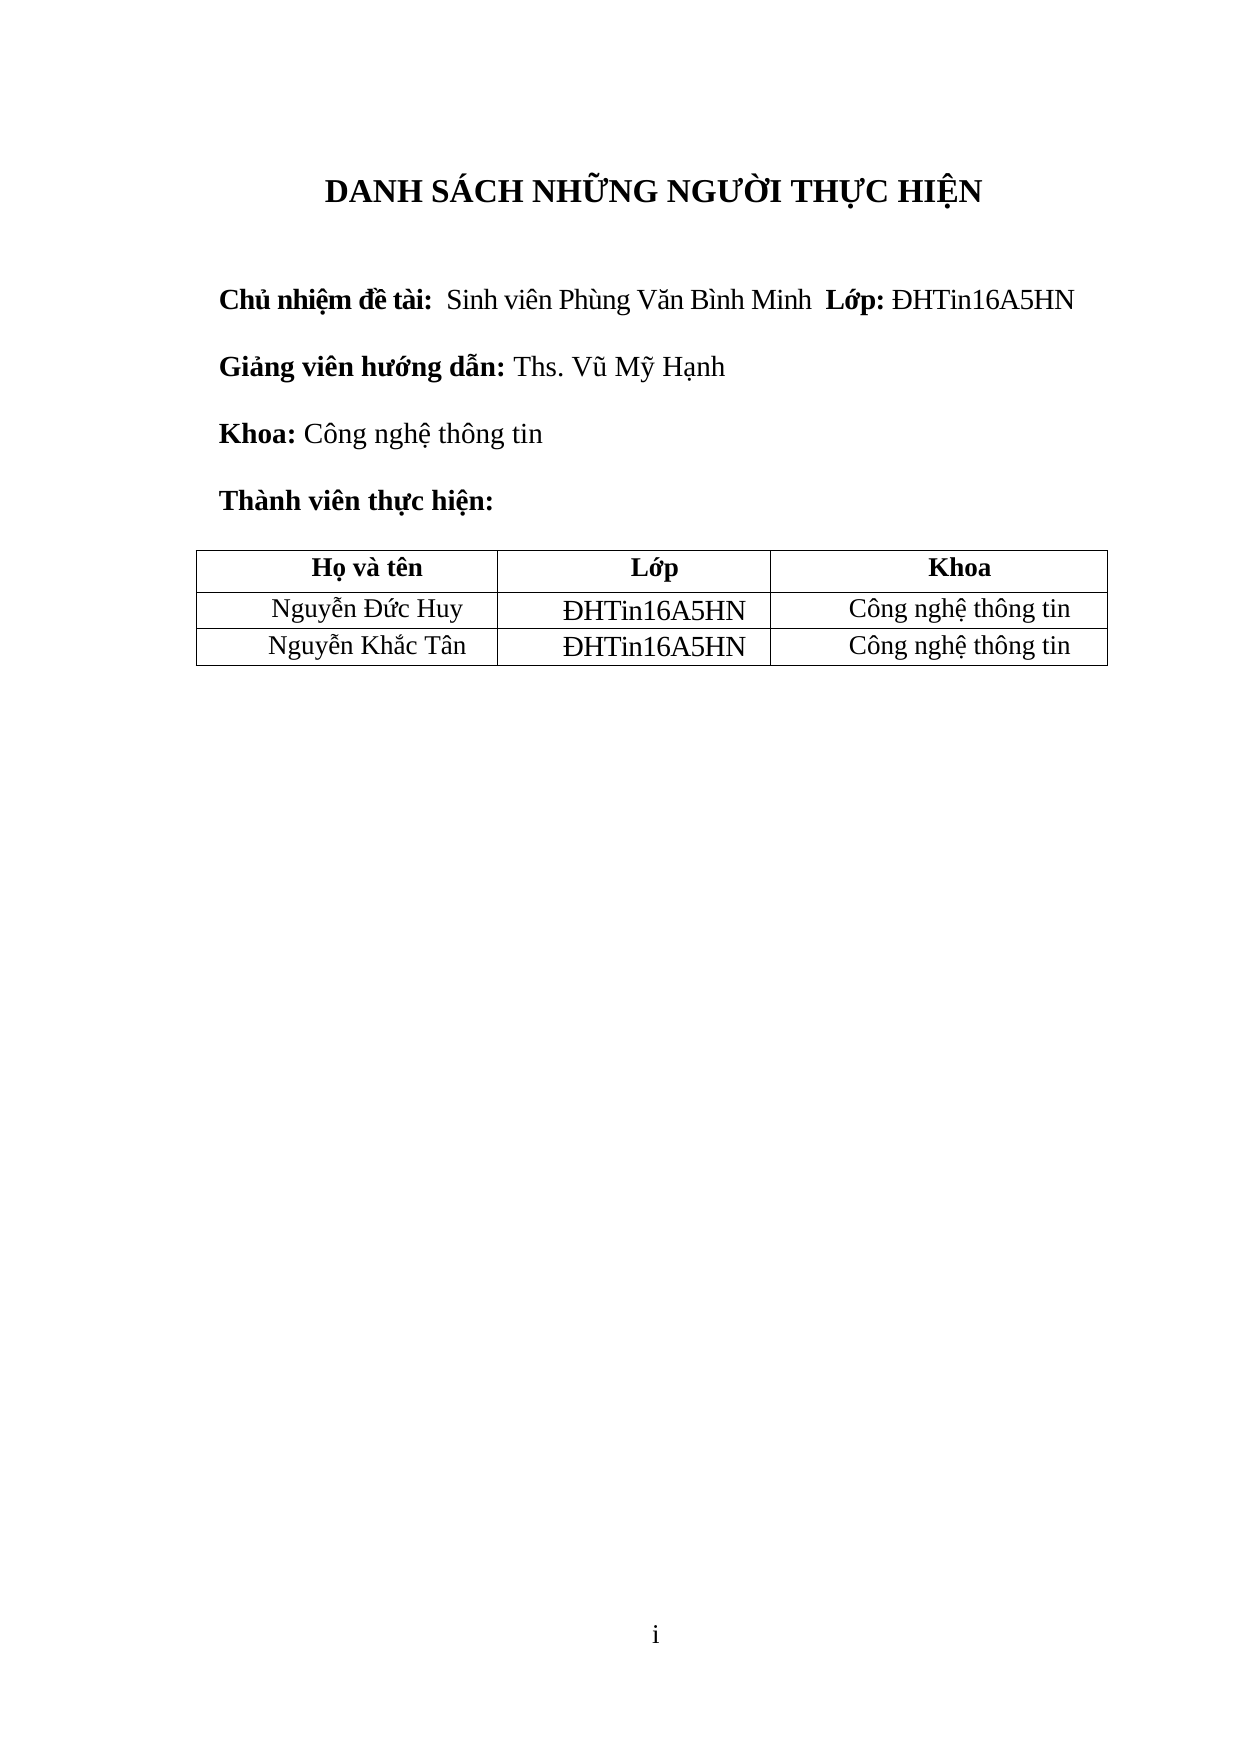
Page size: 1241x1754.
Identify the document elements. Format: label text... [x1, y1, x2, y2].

table_cell Công nghệ thông tin [771, 593, 1107, 628]
text Thành viên thực hiện: [177, 483, 1092, 517]
table_header Khoa [771, 551, 1107, 592]
text Khoa: Công nghệ thông tin [177, 416, 1092, 450]
table_cell Nguyễn Khắc Tân [197, 629, 497, 664]
table_header Lớp [498, 551, 770, 592]
table_cell ĐHTin16A5HN [498, 593, 770, 628]
subtitle DANH SÁCH NHỮNG NGƯỜI THỰC HIỆN [215, 173, 1092, 210]
table_cell Nguyễn Đức Huy [197, 593, 497, 628]
text Chủ nhiệm đề tài: Sinh viên Phùng Văn Bình Minh Lớp: ĐHTin16A5HN [177, 282, 1092, 316]
table_cell ĐHTin16A5HN [498, 629, 770, 664]
table_header Họ và tên [197, 551, 497, 592]
table_cell Công nghệ thông tin [771, 629, 1107, 664]
text Giảng viên hướng dẫn: Ths. Vũ Mỹ Hạnh [177, 349, 1092, 383]
